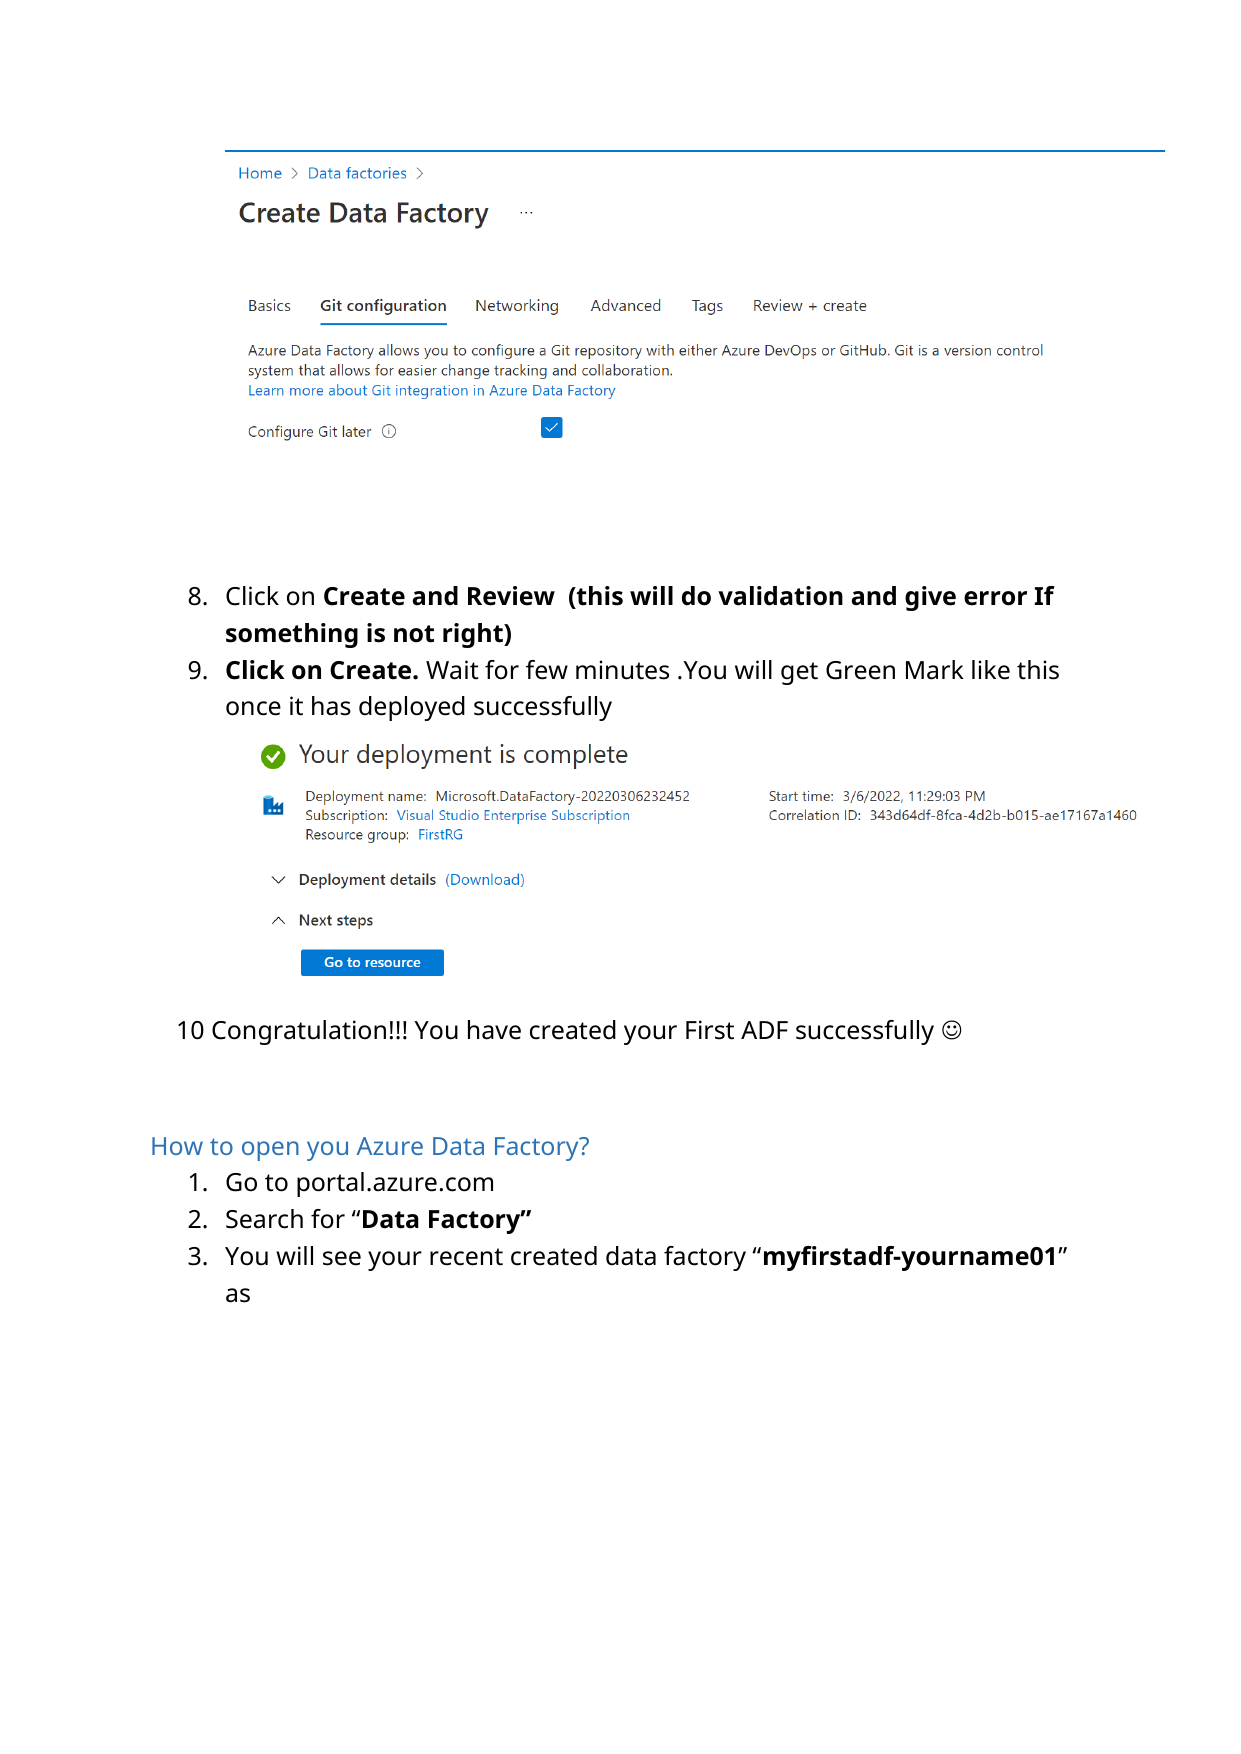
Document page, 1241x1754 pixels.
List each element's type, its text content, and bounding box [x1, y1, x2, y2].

text 10 Congratulation!!! You have created your First ADF successfully [150, 1013, 1090, 1047]
picture [225, 725, 1166, 995]
list You will see your recent created data factory “myfirstadf-yourname01” as [187, 1238, 1090, 1309]
list Click on Create. Wait for few minutes .You will get Green Mark like this once it has deployed successfully [187, 652, 1090, 723]
picture [225, 150, 1166, 577]
list Click on Create and Review (this will do validation and give error If something is not right) [187, 579, 1090, 649]
subtitle How to open you Azure Data Factory? [150, 1128, 1090, 1162]
list Search for “Data Factory” [187, 1202, 1090, 1236]
list Go to portal.azure.com [187, 1165, 1090, 1199]
